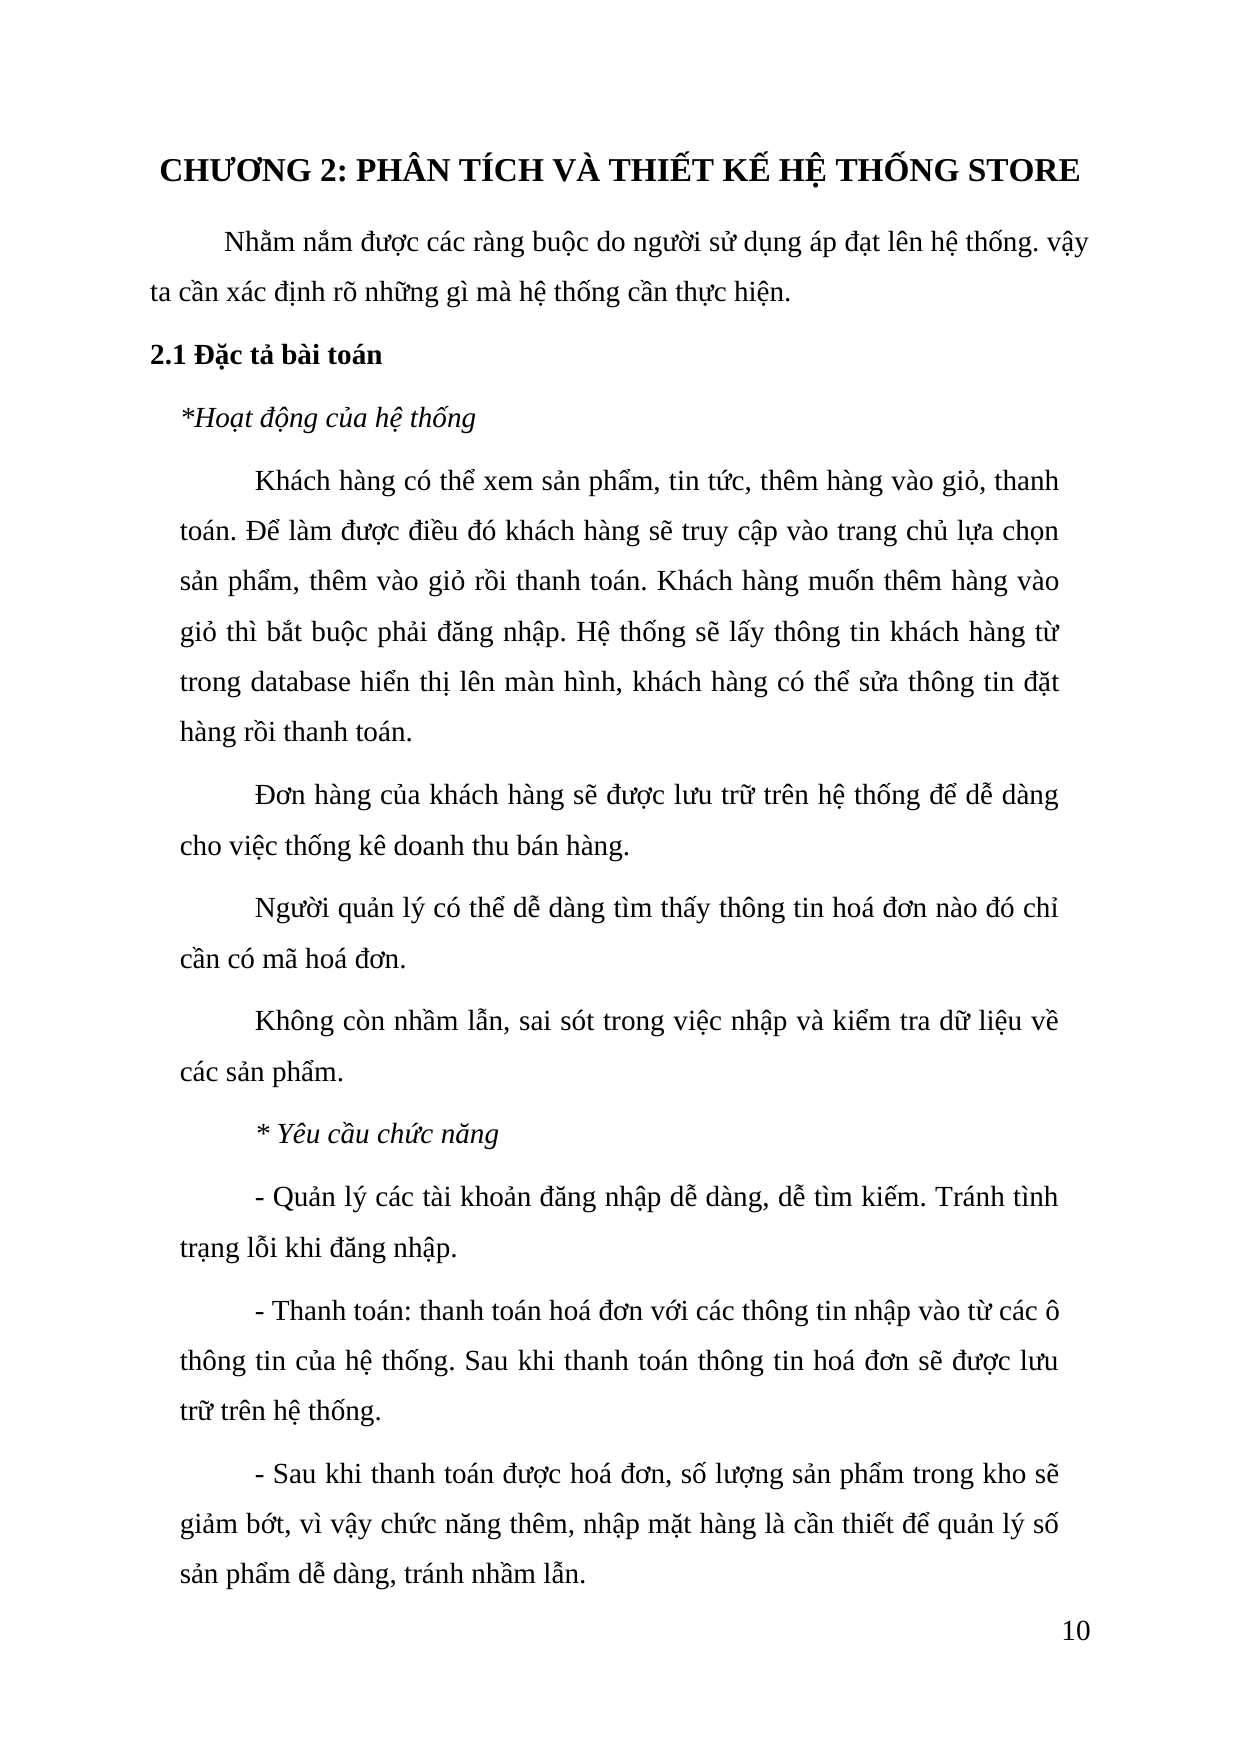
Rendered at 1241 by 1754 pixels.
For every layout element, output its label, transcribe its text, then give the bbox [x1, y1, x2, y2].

text - Sau khi thanh toán được hoá đơn, số lượng sản phẩm trong kho sẽ giảm bớt, vì vậy chức năng thêm, nhập mặt hàng là cần thiết để quản lý số sản phẩm dễ dàng, tránh nhầm lẫn. [179, 1456, 1061, 1590]
subtitle 2.1 Đặc tả bài toán [150, 337, 1090, 371]
text *Hoạt động của hệ thống [179, 400, 1061, 434]
list Nhằm nắm được các ràng buộc do người sử dụng áp đạt lên hệ thống. vậy ta cần xác định rõ những gì mà hệ thống cần thực hiện. [150, 224, 1090, 308]
text * Yêu cầu chức năng [179, 1117, 1061, 1150]
text - Quản lý các tài khoản đăng nhập dễ dàng, dễ tìm kiếm. Tránh tình trạng lỗi khi đăng nhập. [179, 1179, 1061, 1263]
text - Thanh toán: thanh toán hoá đơn với các thông tin nhập vào từ các ô thông tin của hệ thống. Sau khi thanh toán thông tin hoá đơn sẽ được lưu trữ trên hệ thống. [179, 1293, 1061, 1427]
text Người quản lý có thể dễ dàng tìm thấy thông tin hoá đơn nào đó chỉ cần có mã hoá đơn. [179, 890, 1061, 974]
text Không còn nhầm lẫn, sai sót trong việc nhập và kiểm tra dữ liệu về các sản phẩm. [179, 1003, 1061, 1087]
subtitle CHƯƠNG 2: PHÂN TÍCH VÀ THIẾT KẾ HỆ THỐNG STORE [150, 150, 1090, 188]
text Đơn hàng của khách hàng sẽ được lưu trữ trên hệ thống để dễ dàng cho việc thống kê doanh thu bán hàng. [179, 777, 1061, 861]
text Khách hàng có thể xem sản phẩm, tin tức, thêm hàng vào giỏ, thanh toán. Để làm được điều đó khách hàng sẽ truy cập vào trang chủ lựa chọn sản phẩm, thêm vào giỏ rồi thanh toán. Khách hàng muốn thêm hàng vào giỏ thì bắt buộc phải đăng nhập. Hệ thống sẽ lấy thông tin khách hàng từ trong database hiển thị lên màn hình, khách hàng có thể sửa thông tin đặt hàng rồi thanh toán. [179, 463, 1061, 748]
